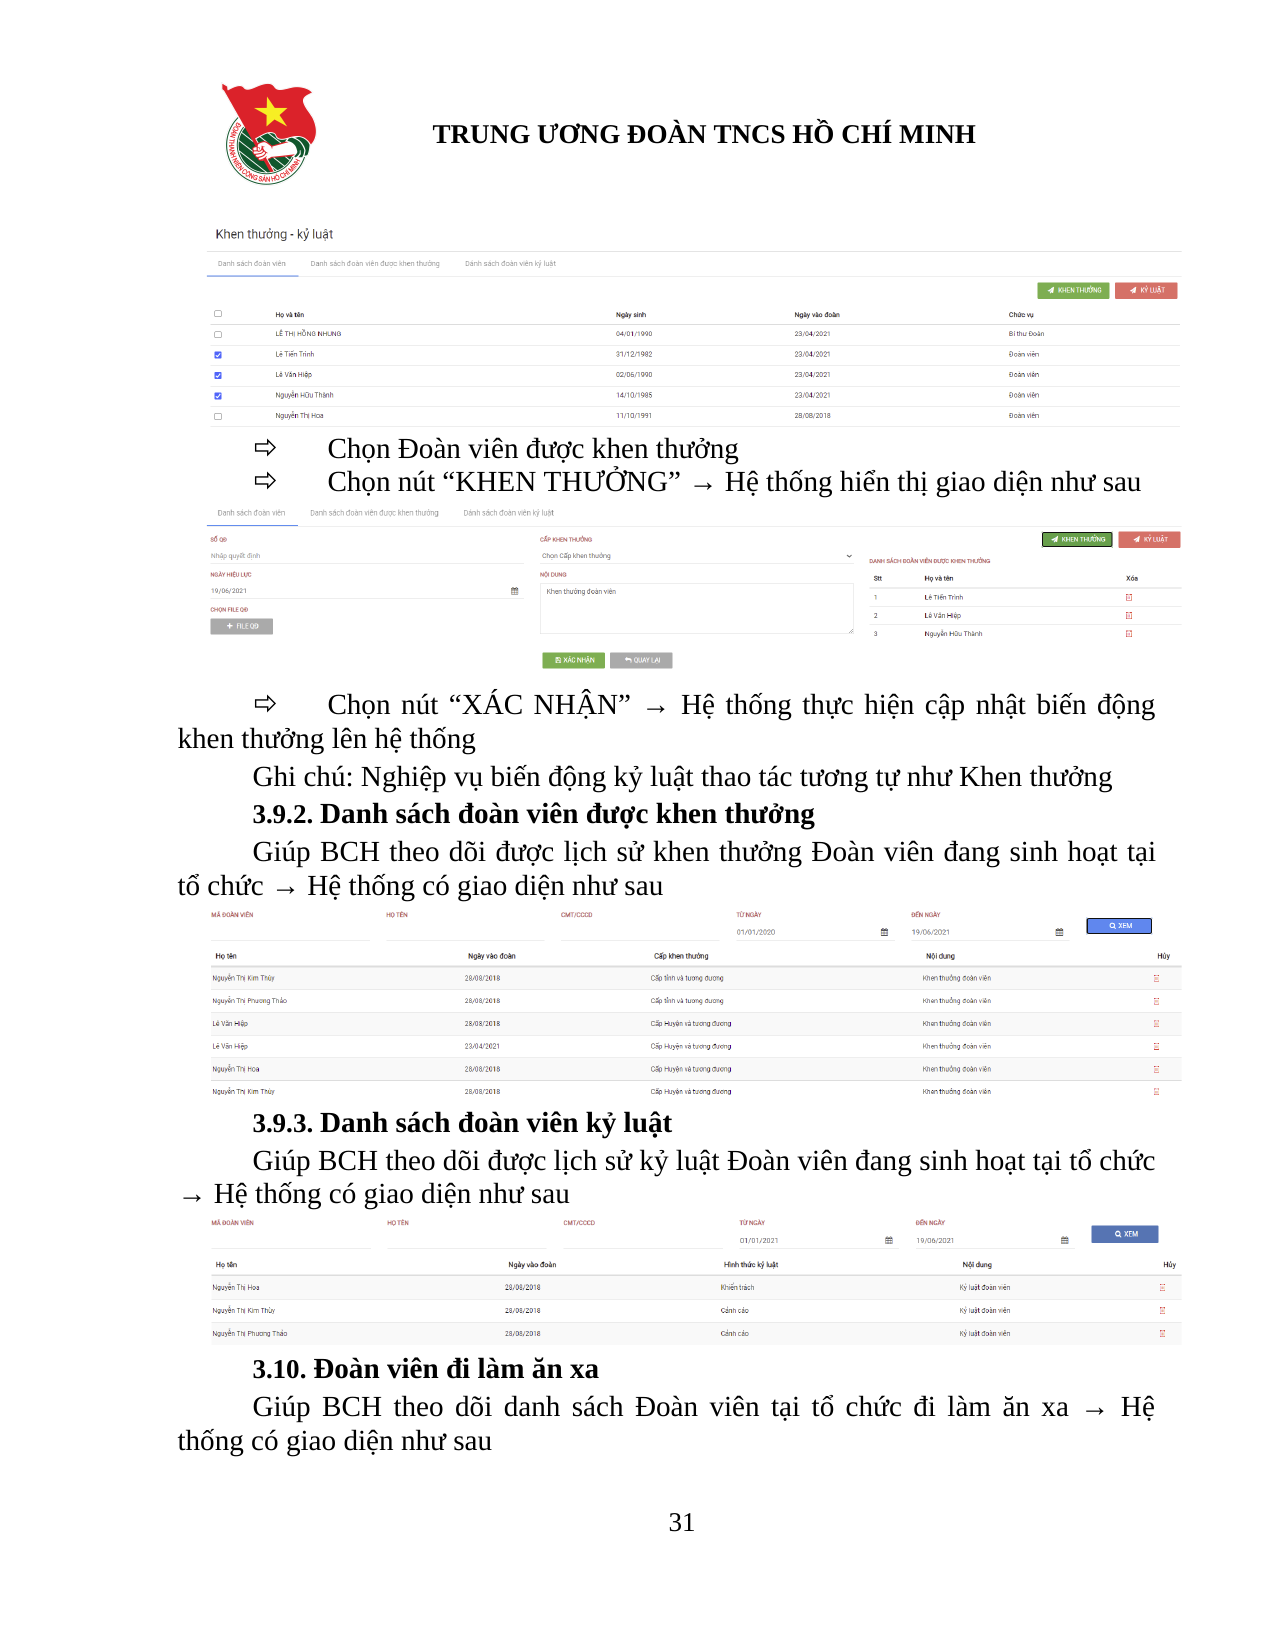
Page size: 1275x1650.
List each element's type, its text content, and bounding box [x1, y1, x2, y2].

subtitle Danh sách đoàn viên kỷ luật [177, 1105, 1157, 1138]
picture [206, 905, 1182, 1101]
text Giúp BCH theo dõi danh sách Đoàn viên tại tổ chức đi làm ăn xa → Hệ thống có giao diện như sau [177, 1389, 1157, 1456]
picture [218, 81, 320, 187]
list Chọn nút “KHEN THƯỞNG” → Hệ thống hiển thị giao diện như sau [177, 464, 1157, 498]
list Chọn nút “XÁC NHẬN” → Hệ thống thực hiện cập nhật biến động khen thưởng lên hệ thống [177, 687, 1157, 754]
list Chọn Đoàn viên được khen thưởng [177, 431, 1157, 464]
picture [206, 224, 1182, 427]
subtitle Đoàn viên đi làm ăn xa [177, 1351, 1157, 1385]
text Ghi chú: Nghiệp vụ biến động kỷ luật thao tác tương tự như Khen thưởng [177, 759, 1157, 792]
text Giúp BCH theo dõi được lịch sử kỷ luật Đoàn viên đang sinh hoạt tại tổ chức → Hệ thống có giao diện như sau [177, 1143, 1157, 1210]
picture [206, 502, 1182, 684]
subtitle Danh sách đoàn viên được khen thưởng [177, 796, 1157, 830]
text Giúp BCH theo dõi được lịch sử khen thưởng Đoàn viên đang sinh hoạt tại tổ chức → Hệ thống có giao diện như sau [177, 834, 1157, 901]
picture [206, 1213, 1182, 1348]
